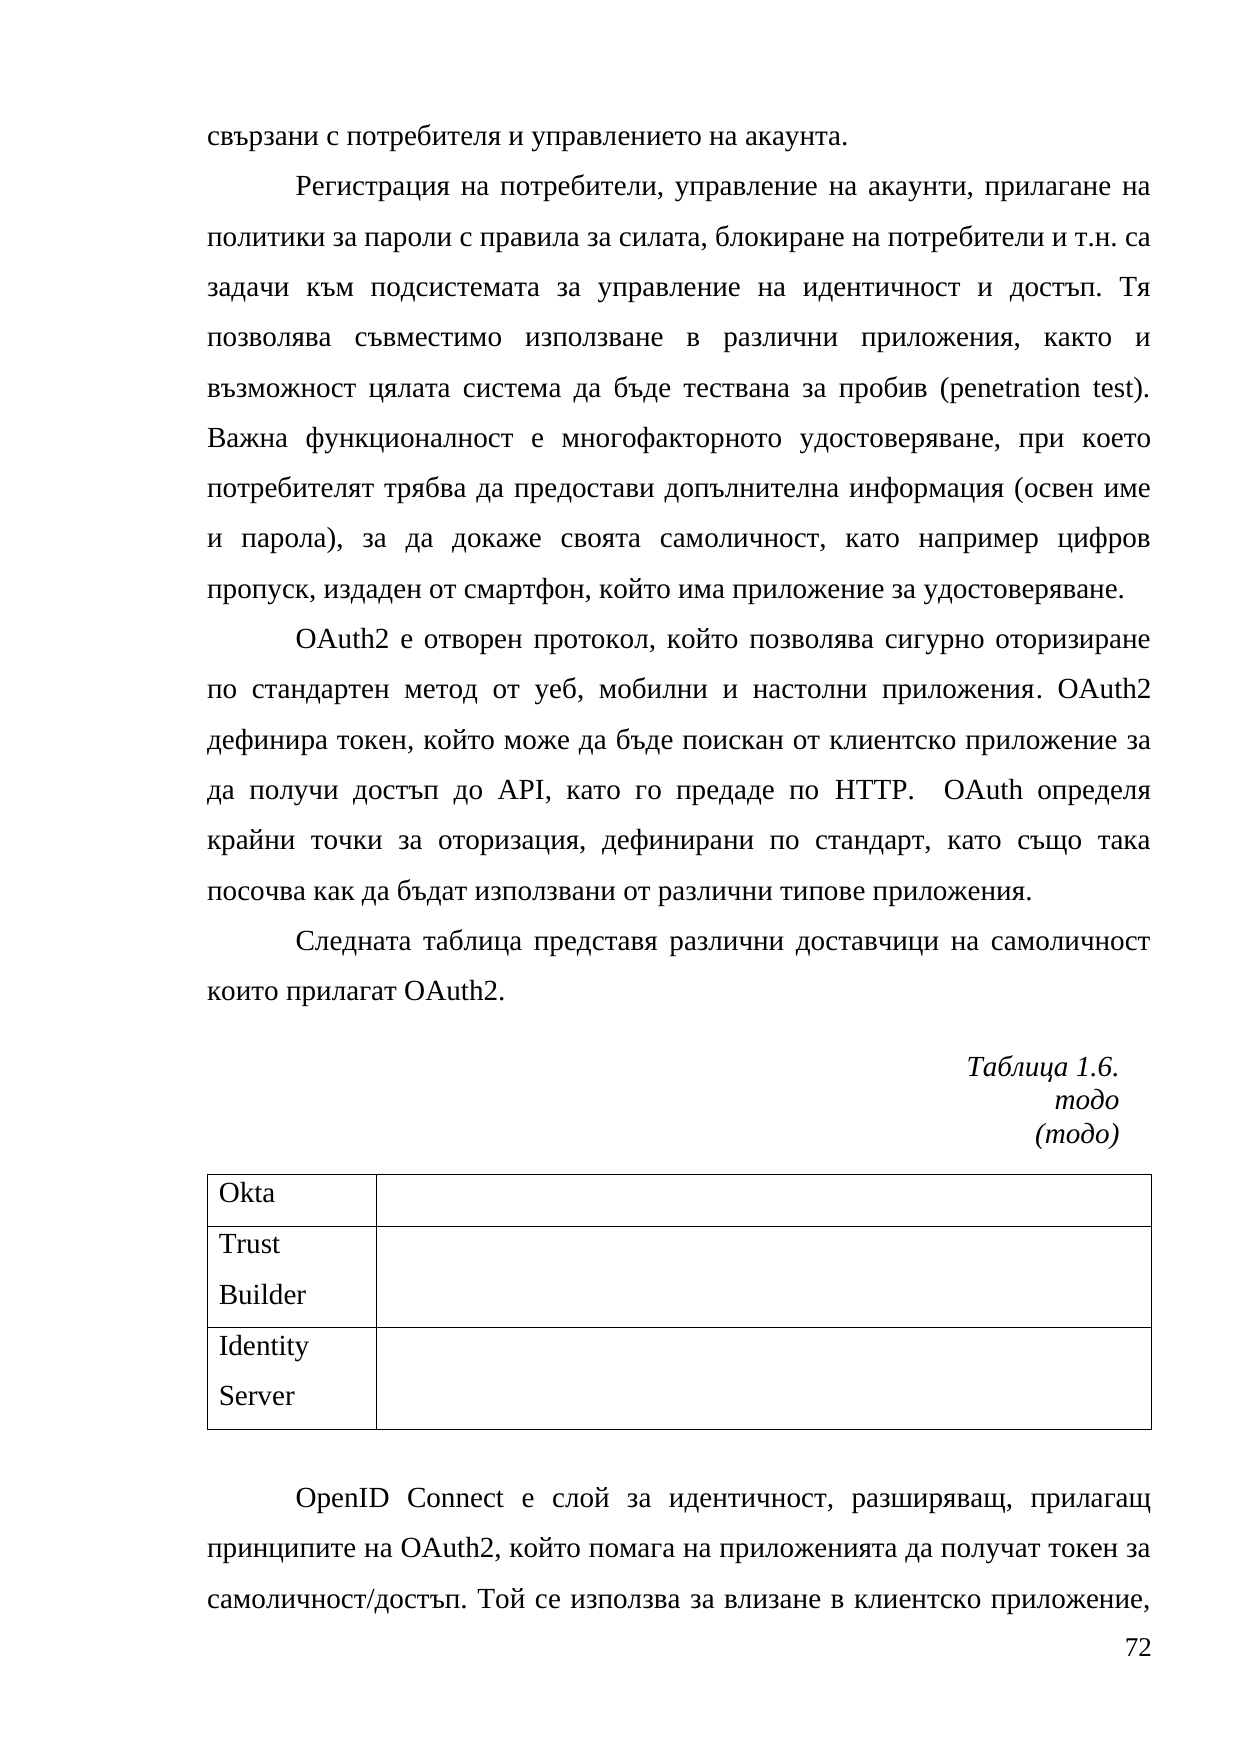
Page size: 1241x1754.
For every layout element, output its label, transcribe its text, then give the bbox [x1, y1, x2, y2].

table_cell Identity Server [208, 1328, 376, 1429]
text Регистрация на потребители, управление на акаунти, прилагане на политики за пароли с правила за силата, блокиране на потребители и т.н. са задачи към подсистемата за управление на идентичност и достъп. Тя позволява съвместимo използване в различни приложения, както и възможност цялата система да бъде тествана за пробив (penetration test). Важна функционалност е многофакторното удостоверяване, при което потребителят трябва да предостави допълнителна информация (освен име и парола), за да докаже своята самоличност, като например цифров пропуск, издаден от смартфон, който има приложение за удостоверяване. [207, 168, 1152, 604]
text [207, 118, 1152, 152]
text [207, 1480, 1152, 1614]
table_header [377, 1175, 1151, 1226]
text OAuth2 е отворен протокол, който позволява сигурно оторизиране по стандартен метод от уеб, мобилни и настолни приложения. OAuth2 дефинира токен, който може да бъде поискан от клиентско приложение за да получи достъп до API, като го предаде по HTTP. OAuth определя крайни точки за оторизация, дефинирани по стандарт, като също така посочва как да бъдат използвани от различни типове приложения. [207, 621, 1152, 906]
table_header Okta [208, 1175, 376, 1226]
text Следната таблица представя различни доставчици на самоличност които прилагат OAuth2. [207, 923, 1152, 1007]
table_cell [377, 1227, 1151, 1327]
table_cell Trust Builder [208, 1227, 376, 1327]
table_cell [377, 1328, 1151, 1429]
title Таблица 1.6. тодо (тодо) [266, 1049, 1122, 1149]
